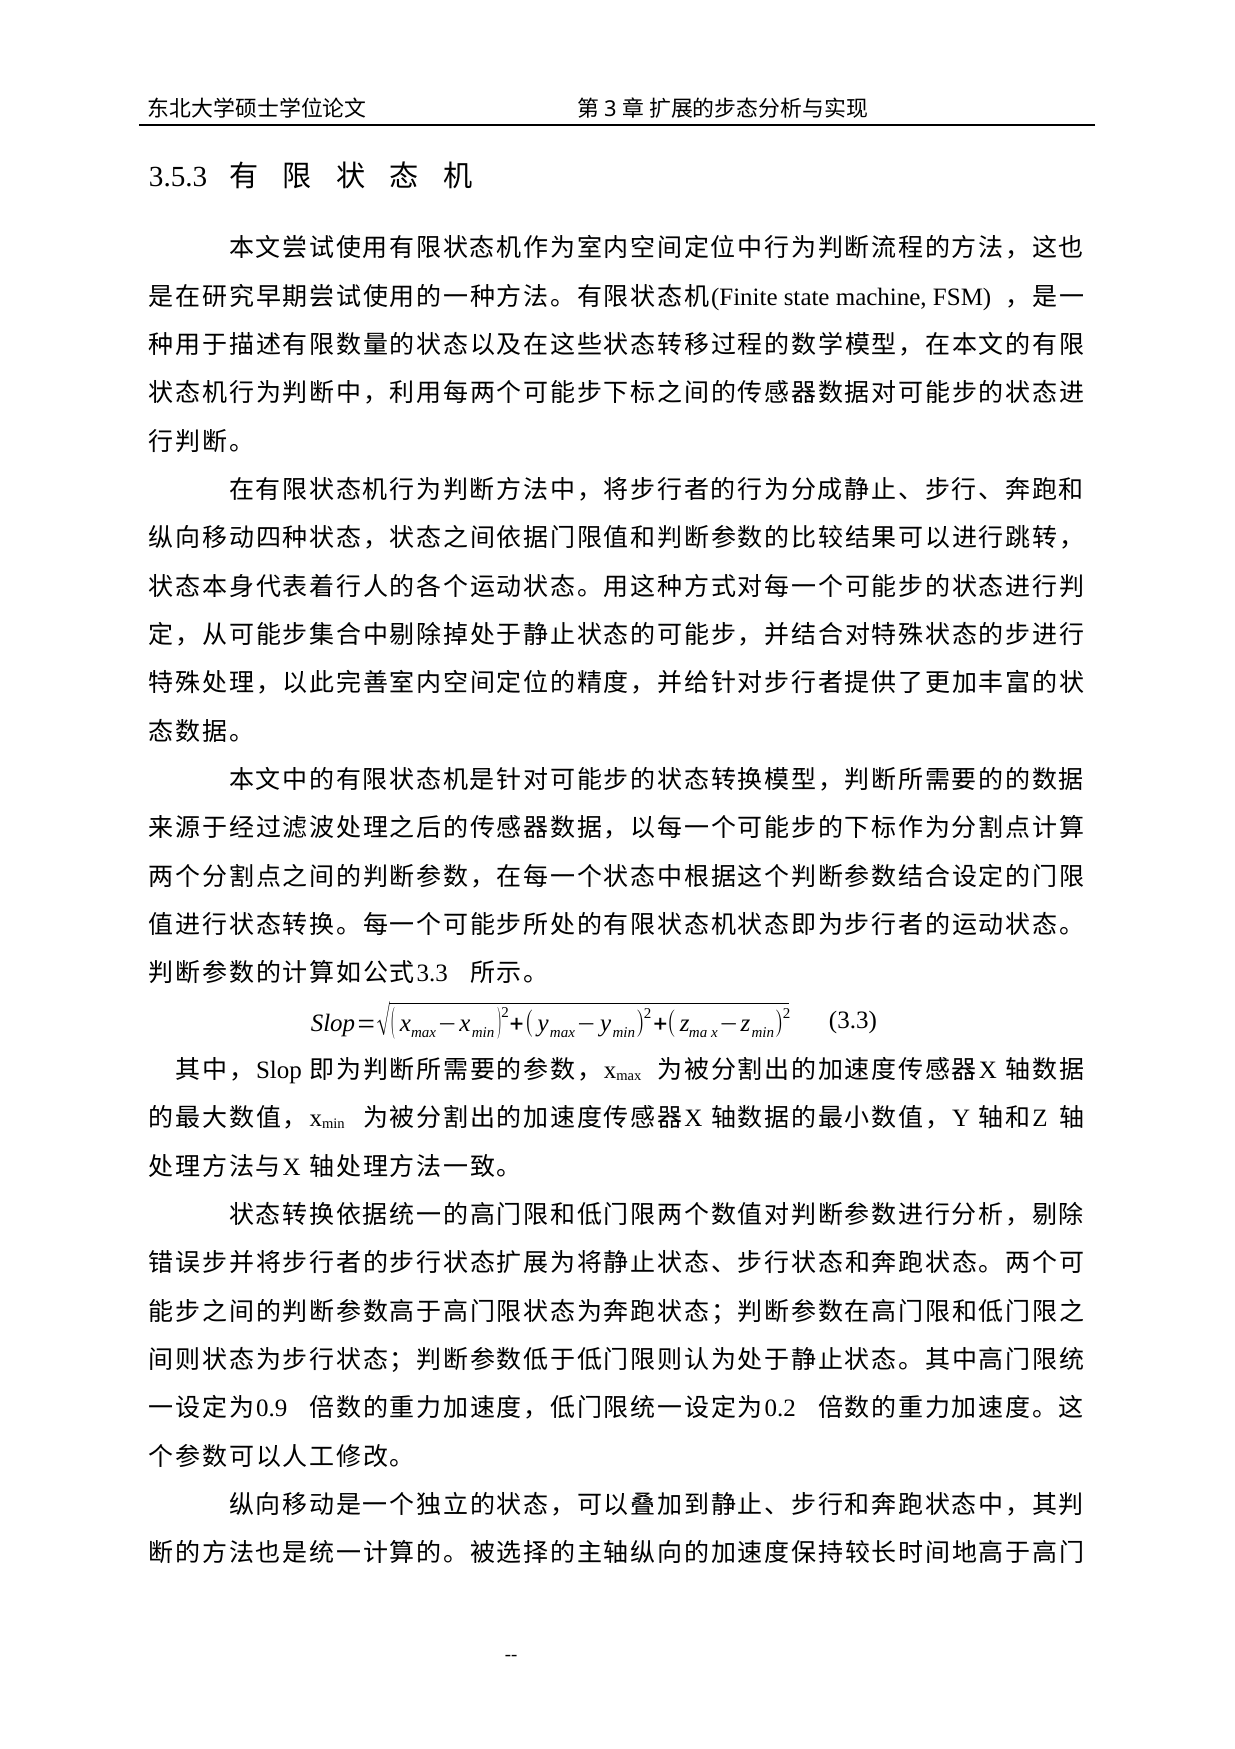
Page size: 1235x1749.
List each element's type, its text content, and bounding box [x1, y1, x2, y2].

text (3.3) [149, 995, 1086, 1043]
text 状态转换依据统一的高门限和低门限两个数值对判断参数进行分析，剔除错误步并将步行者的步行状态扩展为将静止状态、步行状态和奔跑状态。两个可能步之间的判断参数高于高门限状态为奔跑状态；判断参数在高门限和低门限之间则状态为步行状态；判断参数低于低门限则认为处于静止状态。其中高门限统一设定为0.9倍数的重力加速度，低门限统一设定为0.2倍数的重力加速度。这个参数可以人工修改。 [149, 1188, 1086, 1478]
text 其中，Slop即为判断所需要的参数，xmax为被分割出的加速度传感器X轴数据的最大数值，xmin为被分割出的加速度传感器X轴数据的最小数值，Y轴和Z轴处理方法与X轴处理方法一致。 [149, 1043, 1086, 1188]
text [149, 1478, 1086, 1575]
text 本文中的有限状态机是针对可能步的状态转换模型，判断所需要的的数据来源于经过滤波处理之后的传感器数据，以每一个可能步的下标作为分割点计算两个分割点之间的判断参数，在每一个状态中根据这个判断参数结合设定的门限值进行状态转换。每一个可能步所处的有限状态机状态即为步行者的运动状态。判断参数的计算如公式3.3所示。 [149, 753, 1086, 995]
subtitle 有限状态机 [143, 149, 1086, 197]
text 在有限状态机行为判断方法中，将步行者的行为分成静止、步行、奔跑和纵向移动四种状态，状态之间依据门限值和判断参数的比较结果可以进行跳转，状态本身代表着行人的各个运动状态。用这种方式对每一个可能步的状态进行判定，从可能步集合中剔除掉处于静止状态的可能步，并结合对特殊状态的步进行特殊处理，以此完善室内空间定位的精度，并给针对步行者提供了更加丰富的状态数据。 [149, 463, 1086, 753]
text 本文尝试使用有限状态机作为室内空间定位中行为判断流程的方法，这也是在研究早期尝试使用的一种方法。有限状态机(Finite state machine, FSM)，是一种用于描述有限数量的状态以及在这些状态转移过程的数学模型，在本文的有限状态机行为判断中，利用每两个可能步下标之间的传感器数据对可能步的状态进行判断。 [149, 222, 1086, 463]
